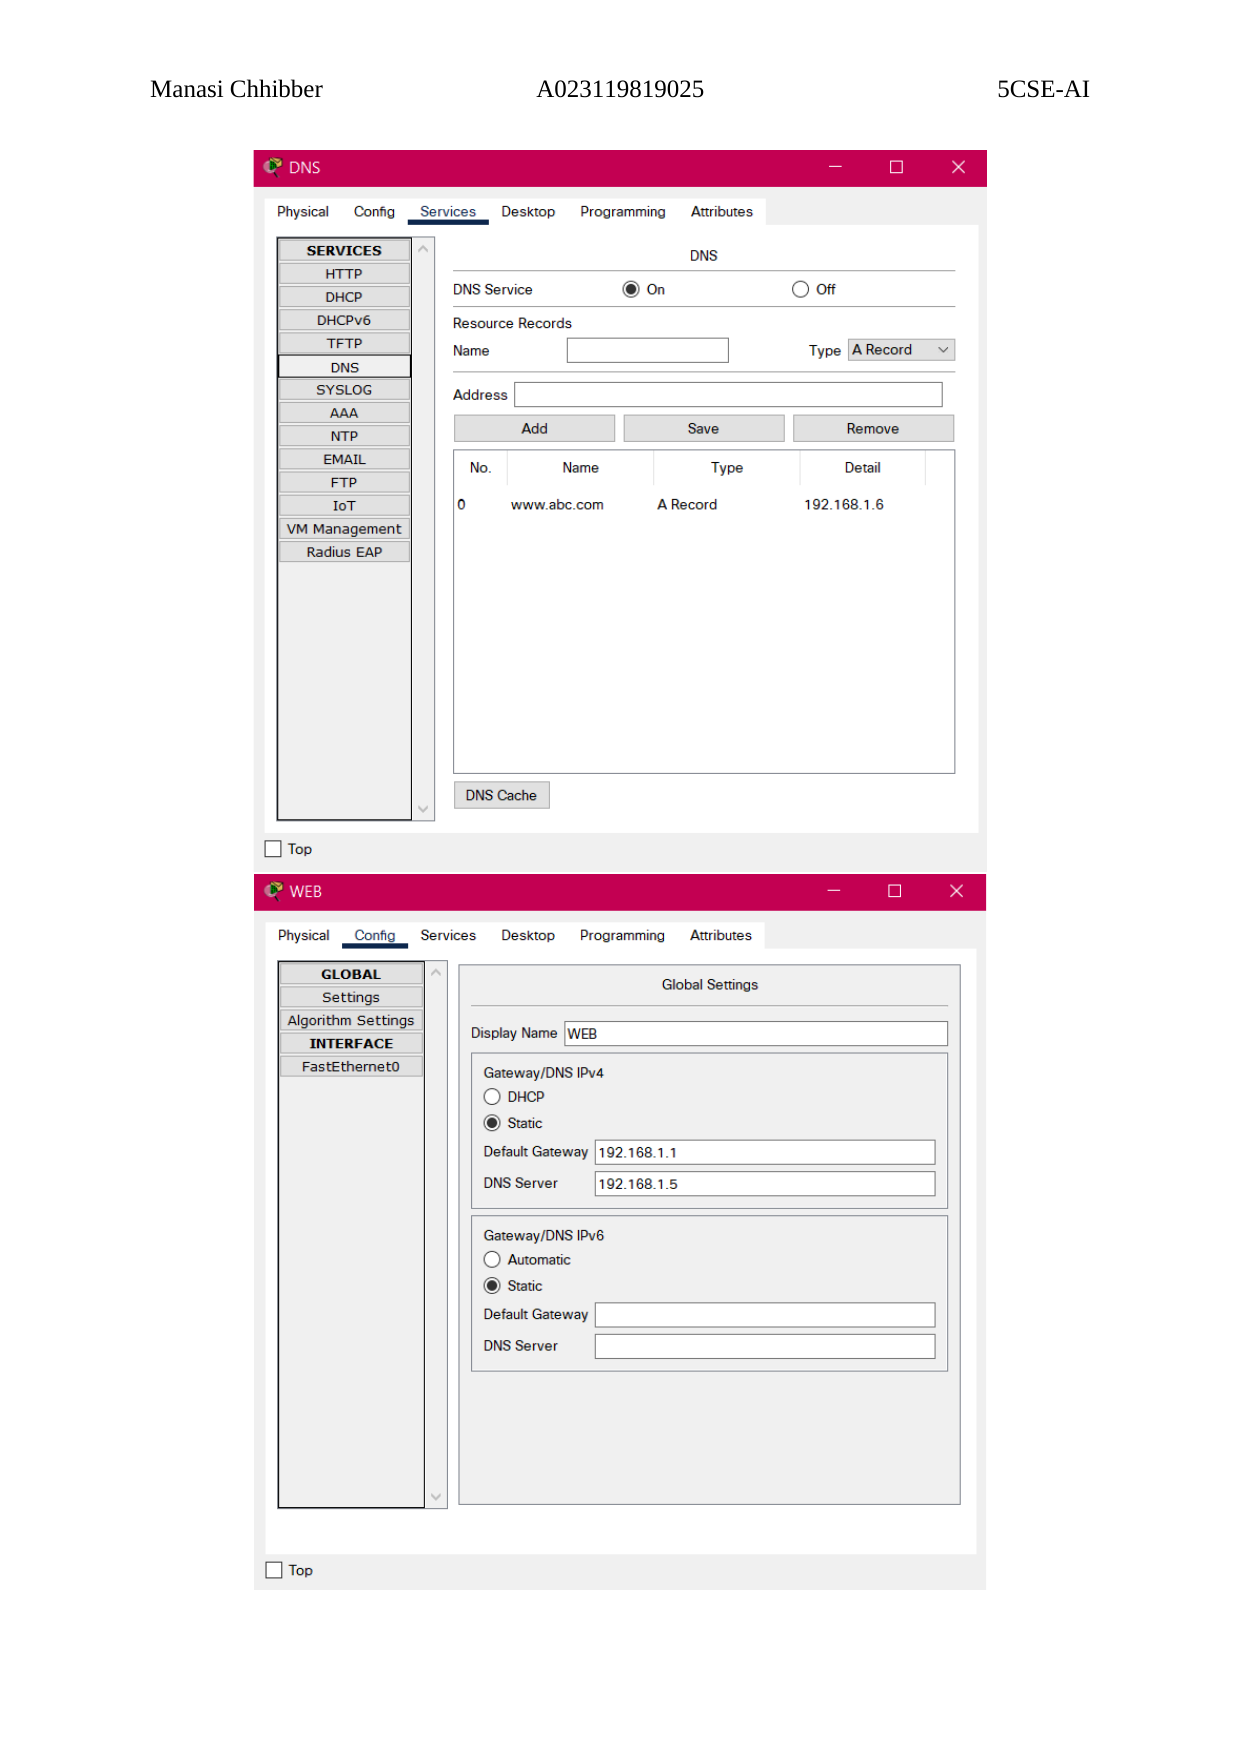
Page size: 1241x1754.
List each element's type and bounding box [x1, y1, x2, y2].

picture [254, 874, 987, 1590]
picture [253, 150, 987, 872]
